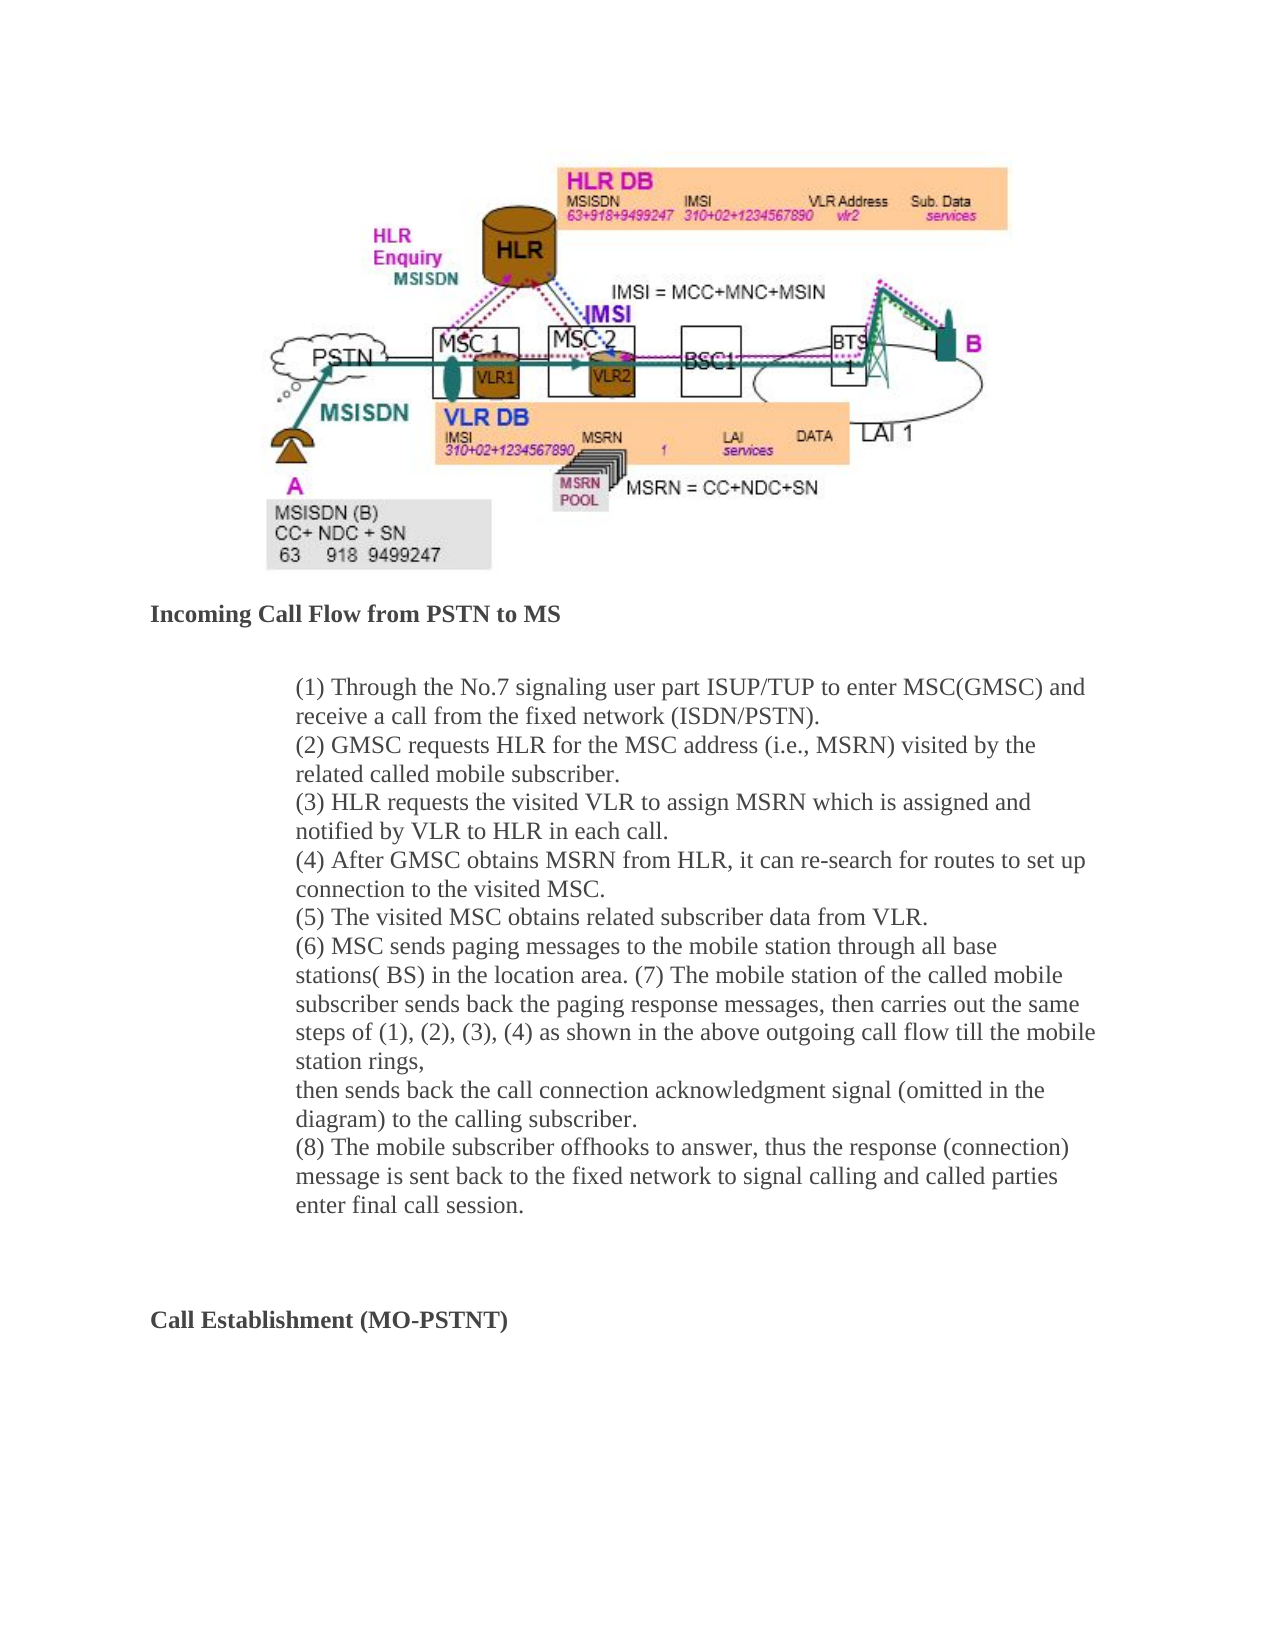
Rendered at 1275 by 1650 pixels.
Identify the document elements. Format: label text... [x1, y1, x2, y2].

text Incoming Call Flow from PSTN to MS [150, 599, 1109, 628]
picture [237, 150, 1022, 584]
text (1) Through the No.7 signaling user part ISUP/TUP to enter MSC(GMSC) and receive a call from the fixed network (ISDN/PSTN). (2) GMSC requests HLR for the MSC address (i.e., MSRN) visited by the related called mobile subscriber. (3) HLR requests the visited VLR to assign MSRN which is assigned and notified by VLR to HLR in each call. (4) After GMSC obtains MSRN from HLR, it can re-search for routes to set up connection to the visited MSC. (5) The visited MSC obtains related subscriber data from VLR. (6) MSC sends paging messages to the mobile station through all base stations( BS) in the location area. (7) The mobile station of the called mobile subscriber sends back the paging response messages, then carries out the same steps of (1), (2), (3), (4) as shown in the above outgoing call flow till the mobile station rings, then sends back the call connection acknowledgment signal (omitted in the diagram) to the calling subscriber. (8) The mobile subscriber offhooks to answer, thus the response (connection) message is sent back to the fixed network to signal calling and called parties enter final call session. [295, 644, 1109, 1219]
text Call Establishment (MO-PSTNT) [150, 1305, 1109, 1333]
